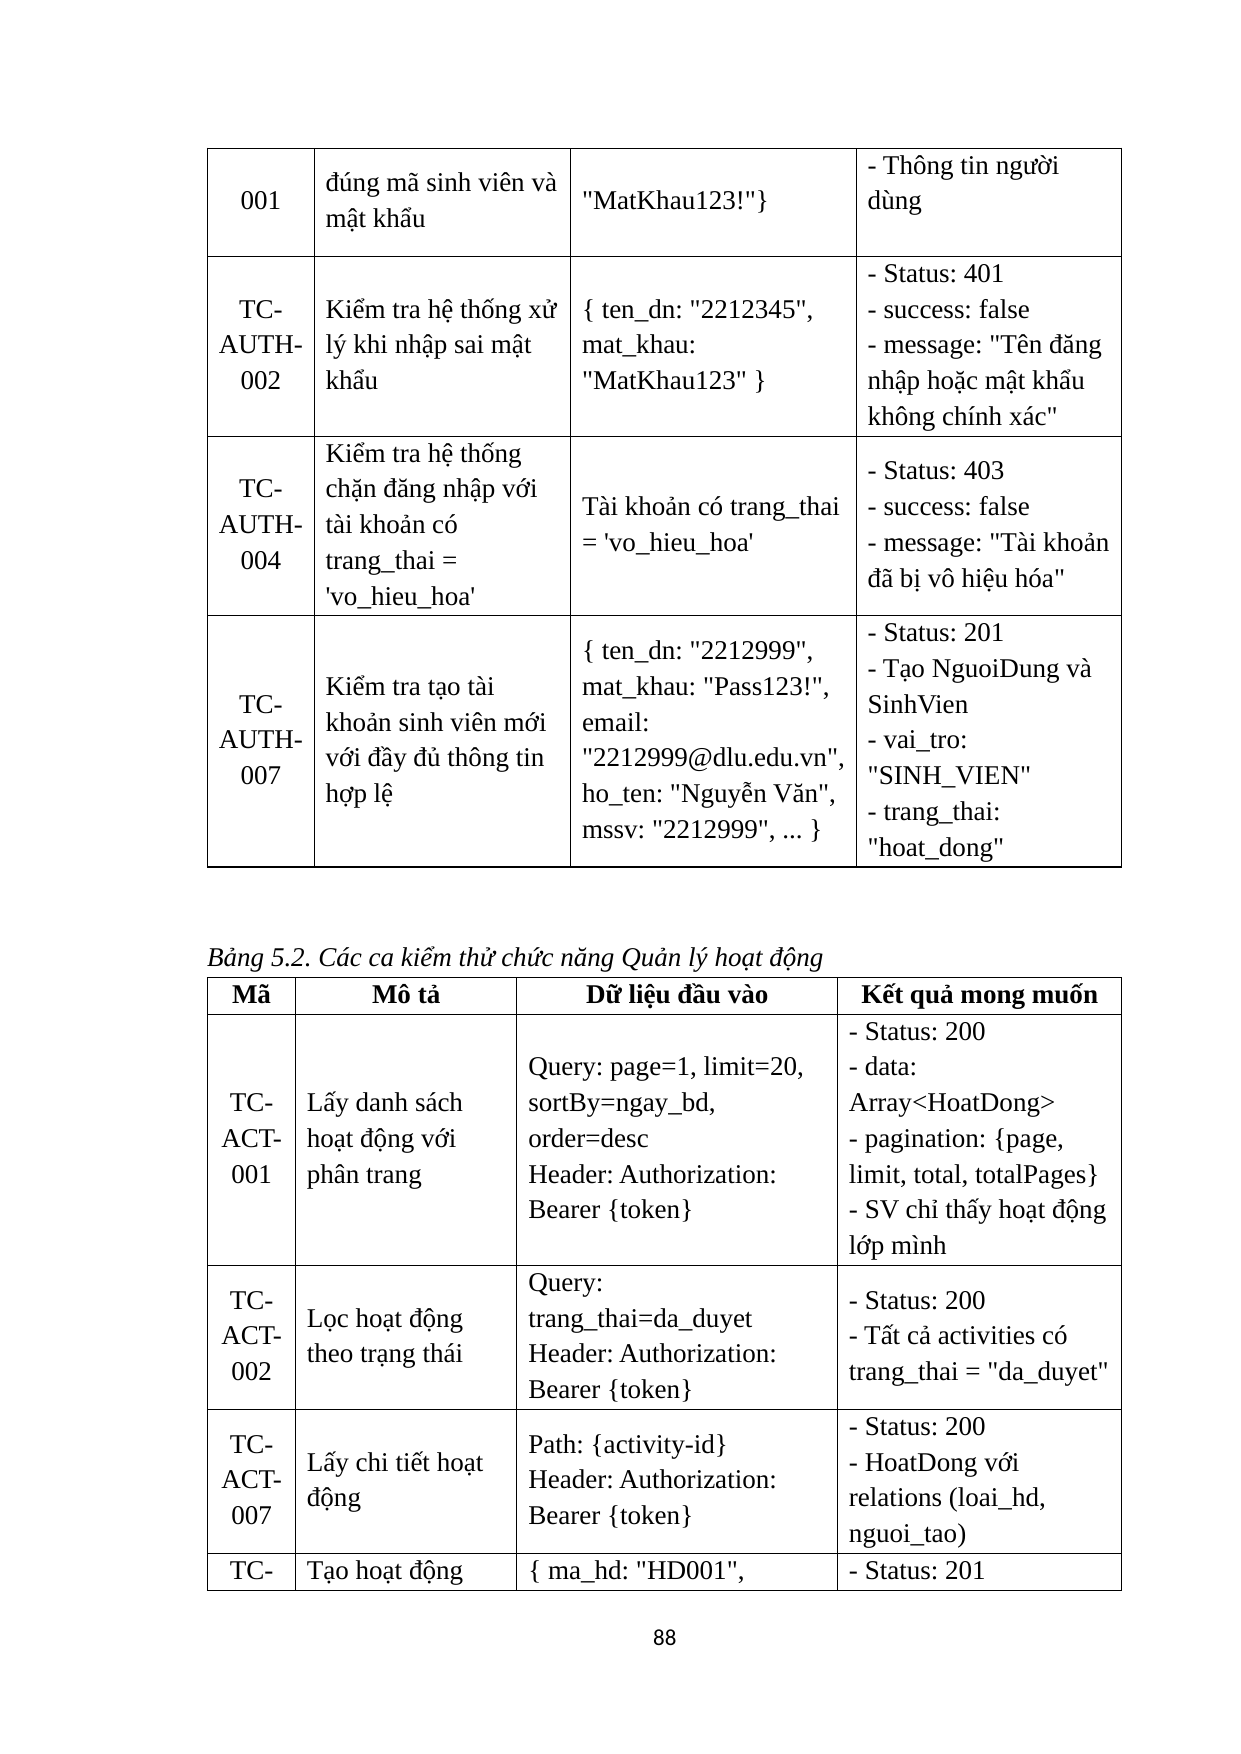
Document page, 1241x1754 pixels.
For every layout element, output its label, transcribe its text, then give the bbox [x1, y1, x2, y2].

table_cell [857, 149, 1121, 256]
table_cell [838, 1554, 1121, 1589]
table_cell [315, 149, 570, 256]
table_cell Tài khoản có trang_thai = 'vo_hieu_hoa' [571, 437, 856, 615]
table_cell - Status: 401 - success: false - message: "Tên đăng nhập hoặc mật khẩu không chính xác" [857, 257, 1121, 436]
table_cell Kiểm tra hệ thống xử lý khi nhập sai mật khẩu [315, 257, 570, 436]
table_cell Query: page=1, limit=20, sortBy=ngay_bd, order=desc Header: Authorization: Bearer {token} [517, 1015, 837, 1265]
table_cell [517, 1554, 837, 1589]
table_cell Lọc hoạt động theo trạng thái [296, 1266, 516, 1409]
table_cell TC-ACT-007 [208, 1410, 295, 1553]
table_cell Kiểm tra tạo tài khoản sinh viên mới với đầy đủ thông tin hợp lệ [315, 616, 570, 866]
table_cell TC-ACT-002 [208, 1266, 295, 1409]
table_cell Query: trang_thai=da_duyet Header: Authorization: Bearer {token} [517, 1266, 837, 1409]
table_cell TC-AUTH-001 [208, 149, 314, 256]
table_cell - Status: 200 - HoatDong với relations (loai_hd, nguoi_tao) [838, 1410, 1121, 1553]
table_cell Kiểm tra hệ thống chặn đăng nhập với tài khoản có trang_thai = 'vo_hieu_hoa' [315, 437, 570, 615]
table_cell TC-ACT-010 [208, 1554, 295, 1589]
table_cell Lấy danh sách hoạt động với phân trang [296, 1015, 516, 1265]
table_cell TC-AUTH-004 [208, 437, 314, 615]
table_cell - Status: 200 - data: Array<HoatDong> - pagination: {page, limit, total, totalPages} - SV chỉ thấy hoạt động lớp mình [838, 1015, 1121, 1265]
table_header Mã [208, 978, 295, 1014]
table_header Kết quả mong muốn [838, 978, 1121, 1014]
table_cell TC-AUTH-002 [208, 257, 314, 436]
table_cell { ten_dn: "2212999", mat_khau: "Pass123!", email: "2212999@dlu.edu.vn", ho_ten: "Nguyễn Văn", mssv: "2212999", ... } [571, 616, 856, 866]
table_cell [571, 149, 856, 256]
text Bảng 5.2. Các ca kiểm thử chức năng Quản lý hoạt động [207, 941, 1122, 972]
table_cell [296, 1554, 516, 1589]
table_cell { ten_dn: "2212345", mat_khau: "MatKhau123" } [571, 257, 856, 436]
table_header Mô tả [296, 978, 516, 1014]
table_header Dữ liệu đầu vào [517, 978, 837, 1014]
table_cell Lấy chi tiết hoạt động [296, 1410, 516, 1553]
table_cell - Status: 200 - Tất cả activities có trang_thai = "da_duyet" [838, 1266, 1121, 1409]
table_cell - Status: 403 - success: false - message: "Tài khoản đã bị vô hiệu hóa" [857, 437, 1121, 615]
table_cell Path: {activity-id} Header: Authorization: Bearer {token} [517, 1410, 837, 1553]
table_cell TC-AUTH-007 [208, 616, 314, 866]
table_cell - Status: 201 - Tạo NguoiDung và SinhVien - vai_tro: "SINH_VIEN" - trang_thai: "hoat_dong" [857, 616, 1121, 866]
table_cell TC-ACT-001 [208, 1015, 295, 1265]
